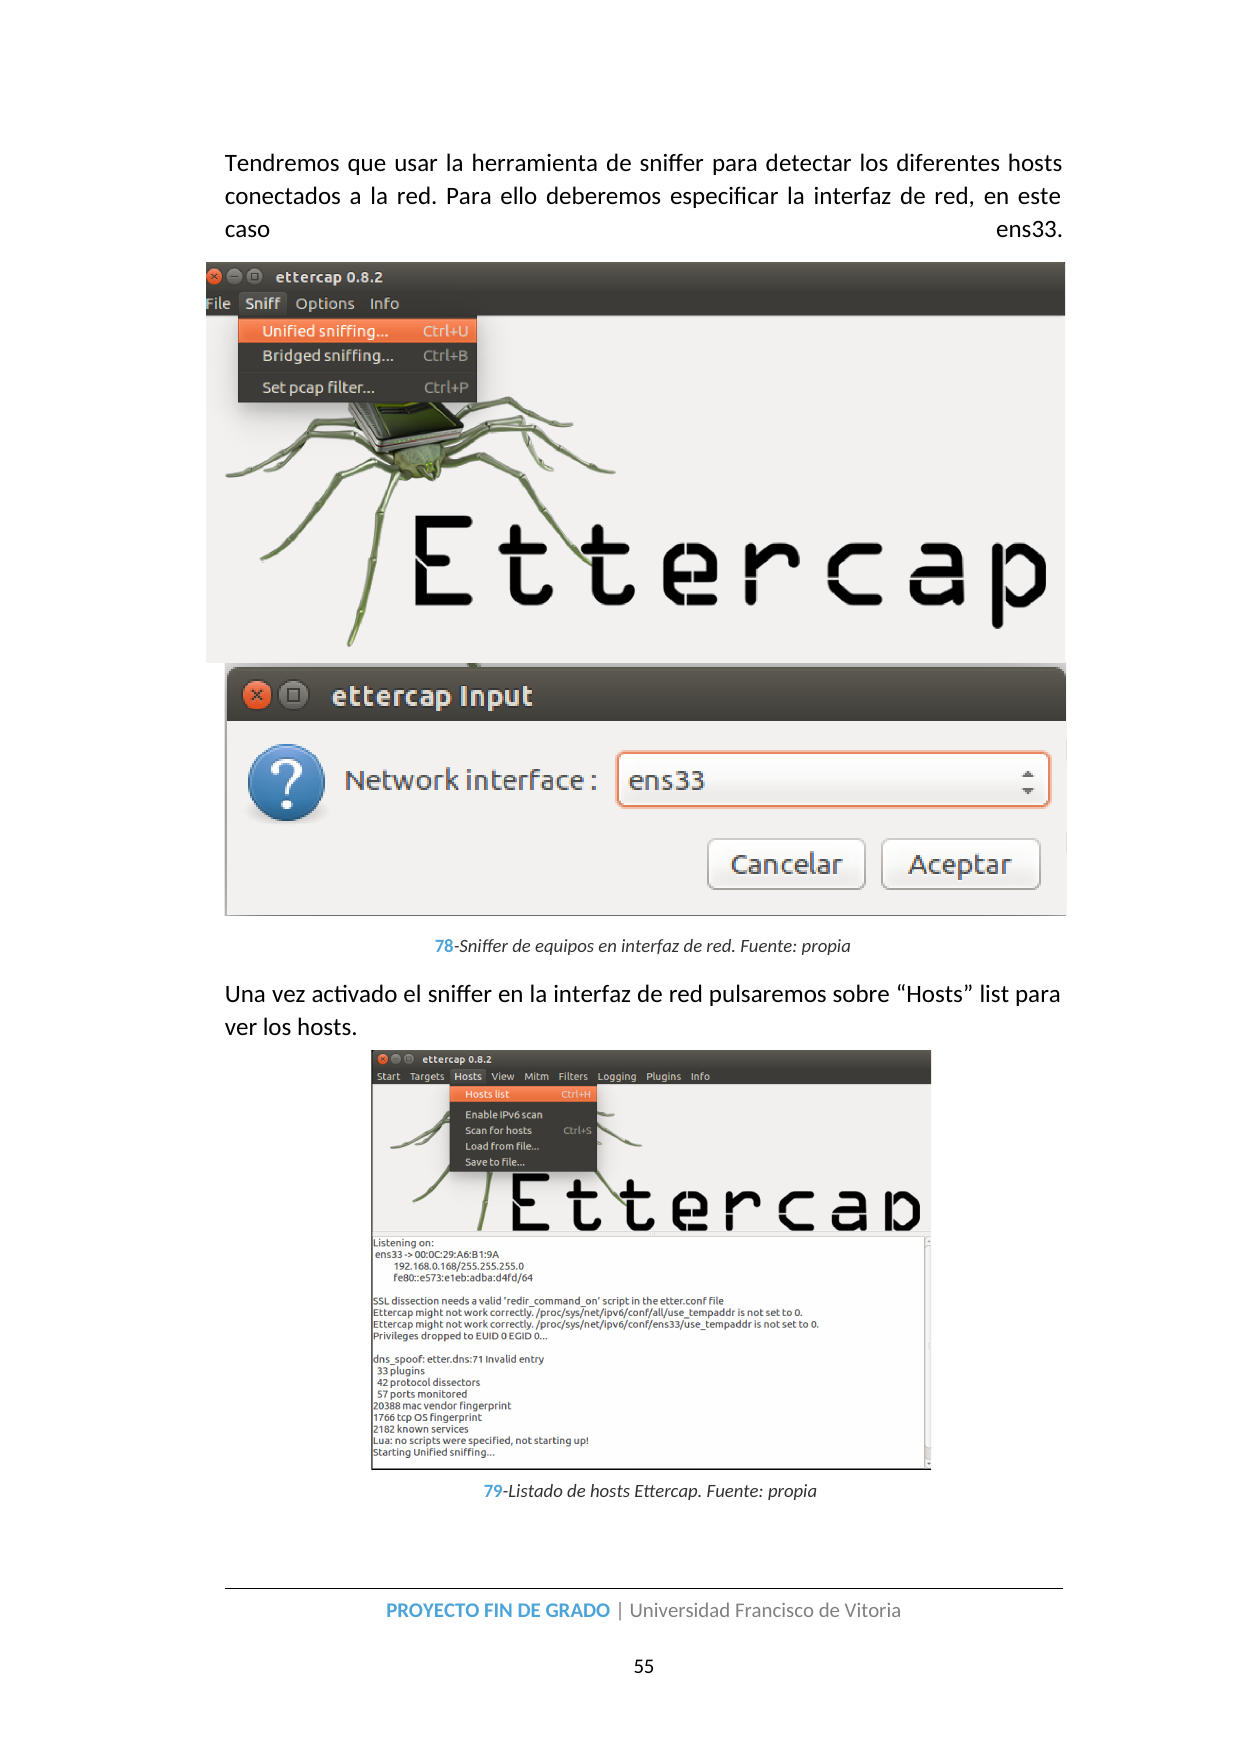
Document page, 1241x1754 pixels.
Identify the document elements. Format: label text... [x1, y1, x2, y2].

picture [206, 262, 1067, 916]
text 78-Sniffer de equipos en interfaz de red. Fuente: propia [224, 934, 1063, 957]
picture [371, 1050, 932, 1470]
text Tendremos que usar la herramienta de sniffer para detectar los diferentes hosts conectados a la red. Para ello deberemos especificar la interfaz de red, en este caso ens33. [224, 148, 1063, 262]
text Una vez activado el sniffer en la interfaz de red pulsaremos sobre “Hosts” list para ver los hosts. [224, 978, 1063, 1042]
